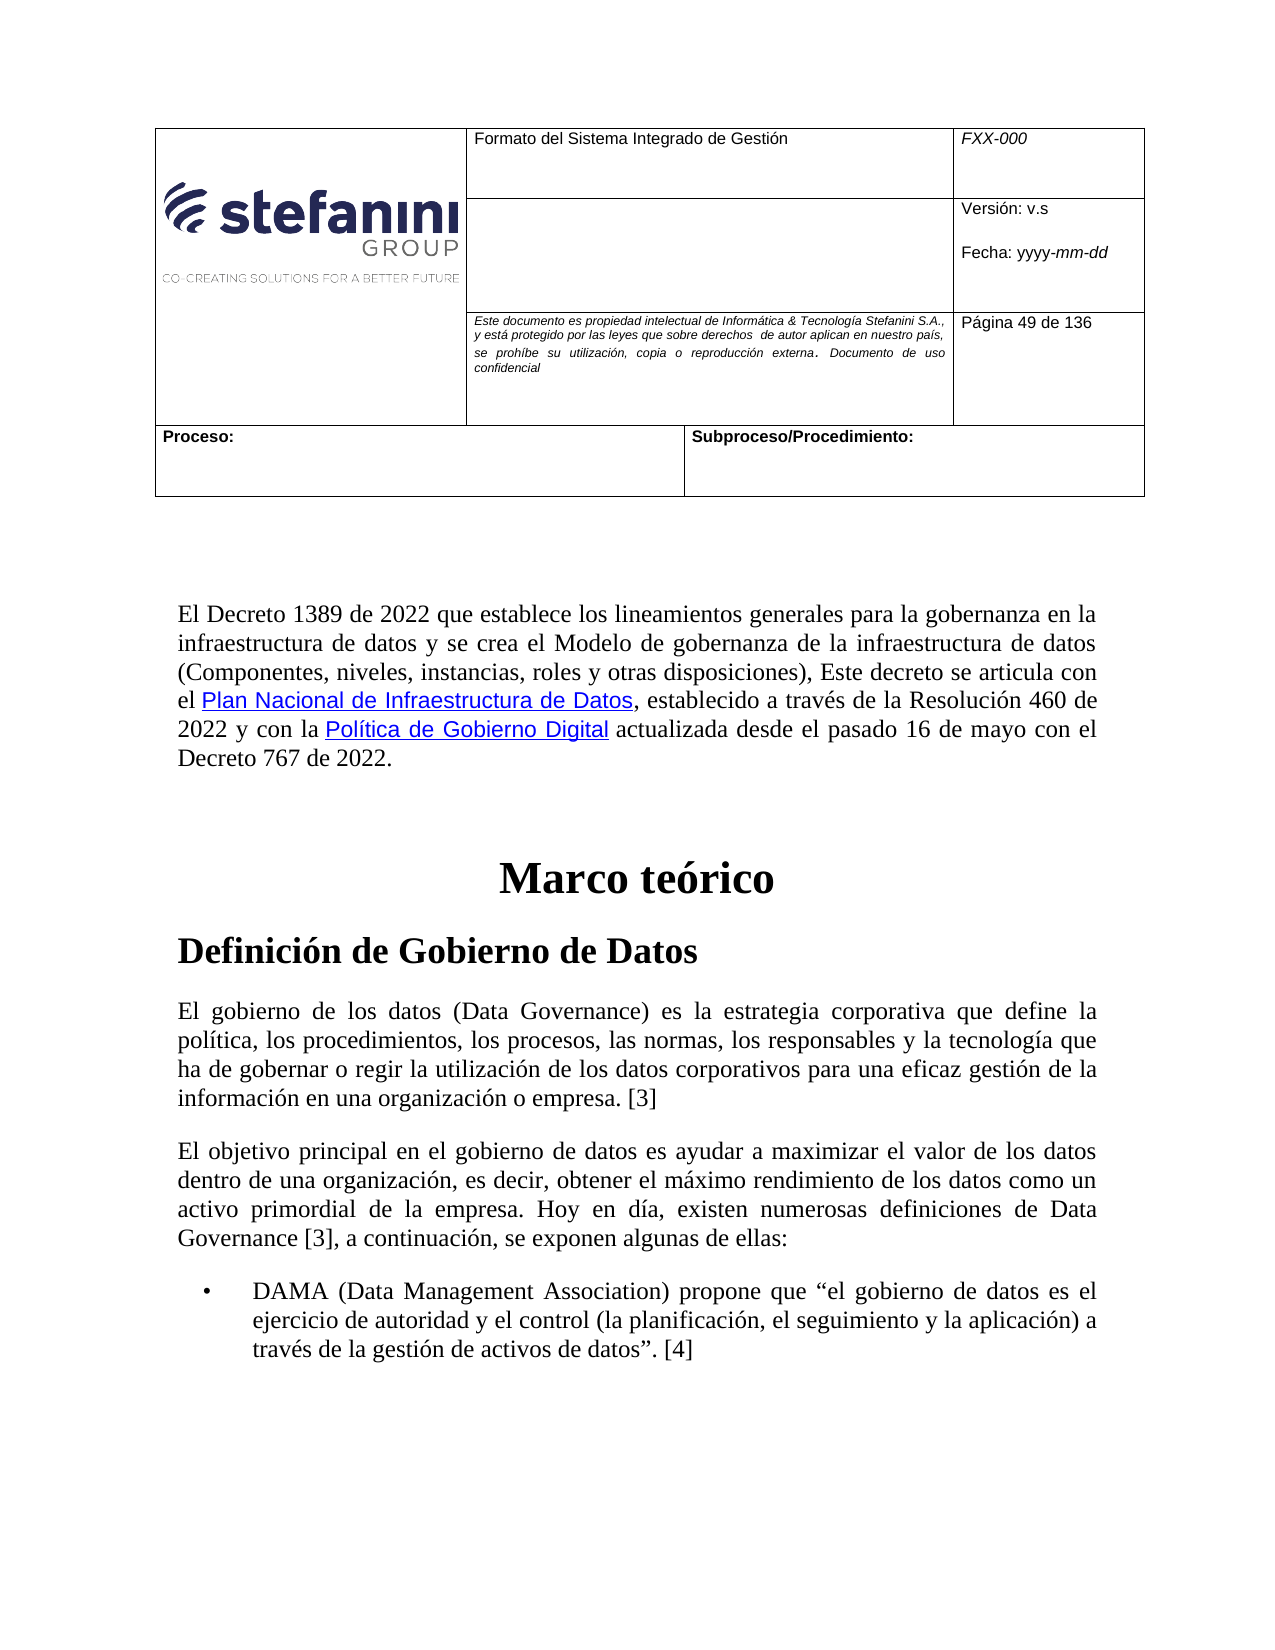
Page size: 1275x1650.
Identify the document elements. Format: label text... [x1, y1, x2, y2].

list DAMA (Data Management Association) propone que “el gobierno de datos es el ejercicio de autoridad y el control (la planificación, el seguimiento y la aplicación) a través de la gestión de activos de datos”. [4] [202, 1276, 1098, 1363]
picture [162, 182, 460, 286]
text El objetivo principal en el gobierno de datos es ayudar a maximizar el valor de los datos dentro de una organización, es decir, obtener el máximo rendimiento de los datos como un activo primordial de la empresa. Hoy en día, existen numerosas definiciones de Data Governance [3], a continuación, se exponen algunas de ellas: [177, 1136, 1098, 1251]
text El Decreto 1389 de 2022 que establece los lineamientos generales para la gobernanza en la infraestructura de datos y se crea el Modelo de gobernanza de la infraestructura de datos (Componentes, niveles, instancias, roles y otras disposiciones), Este decreto se articula con el Plan Nacional de Infraestructura de Datos, establecido a través de la Resolución 460 de 2022 y con la Política de Gobierno Digital actualizada desde el pasado 16 de mayo con el Decreto 767 de 2022. [177, 599, 1098, 772]
subtitle Marco teórico [177, 851, 1098, 903]
subtitle Definición de Gobierno de Datos [177, 928, 1098, 971]
text El gobierno de los datos (Data Governance) es la estrategia corporativa que define la política, los procedimientos, los procesos, las normas, los responsables y la tecnología que ha de gobernar o regir la utilización de los datos corporativos para una eficaz gestión de la información en una organización o empresa. [3] [177, 996, 1098, 1111]
